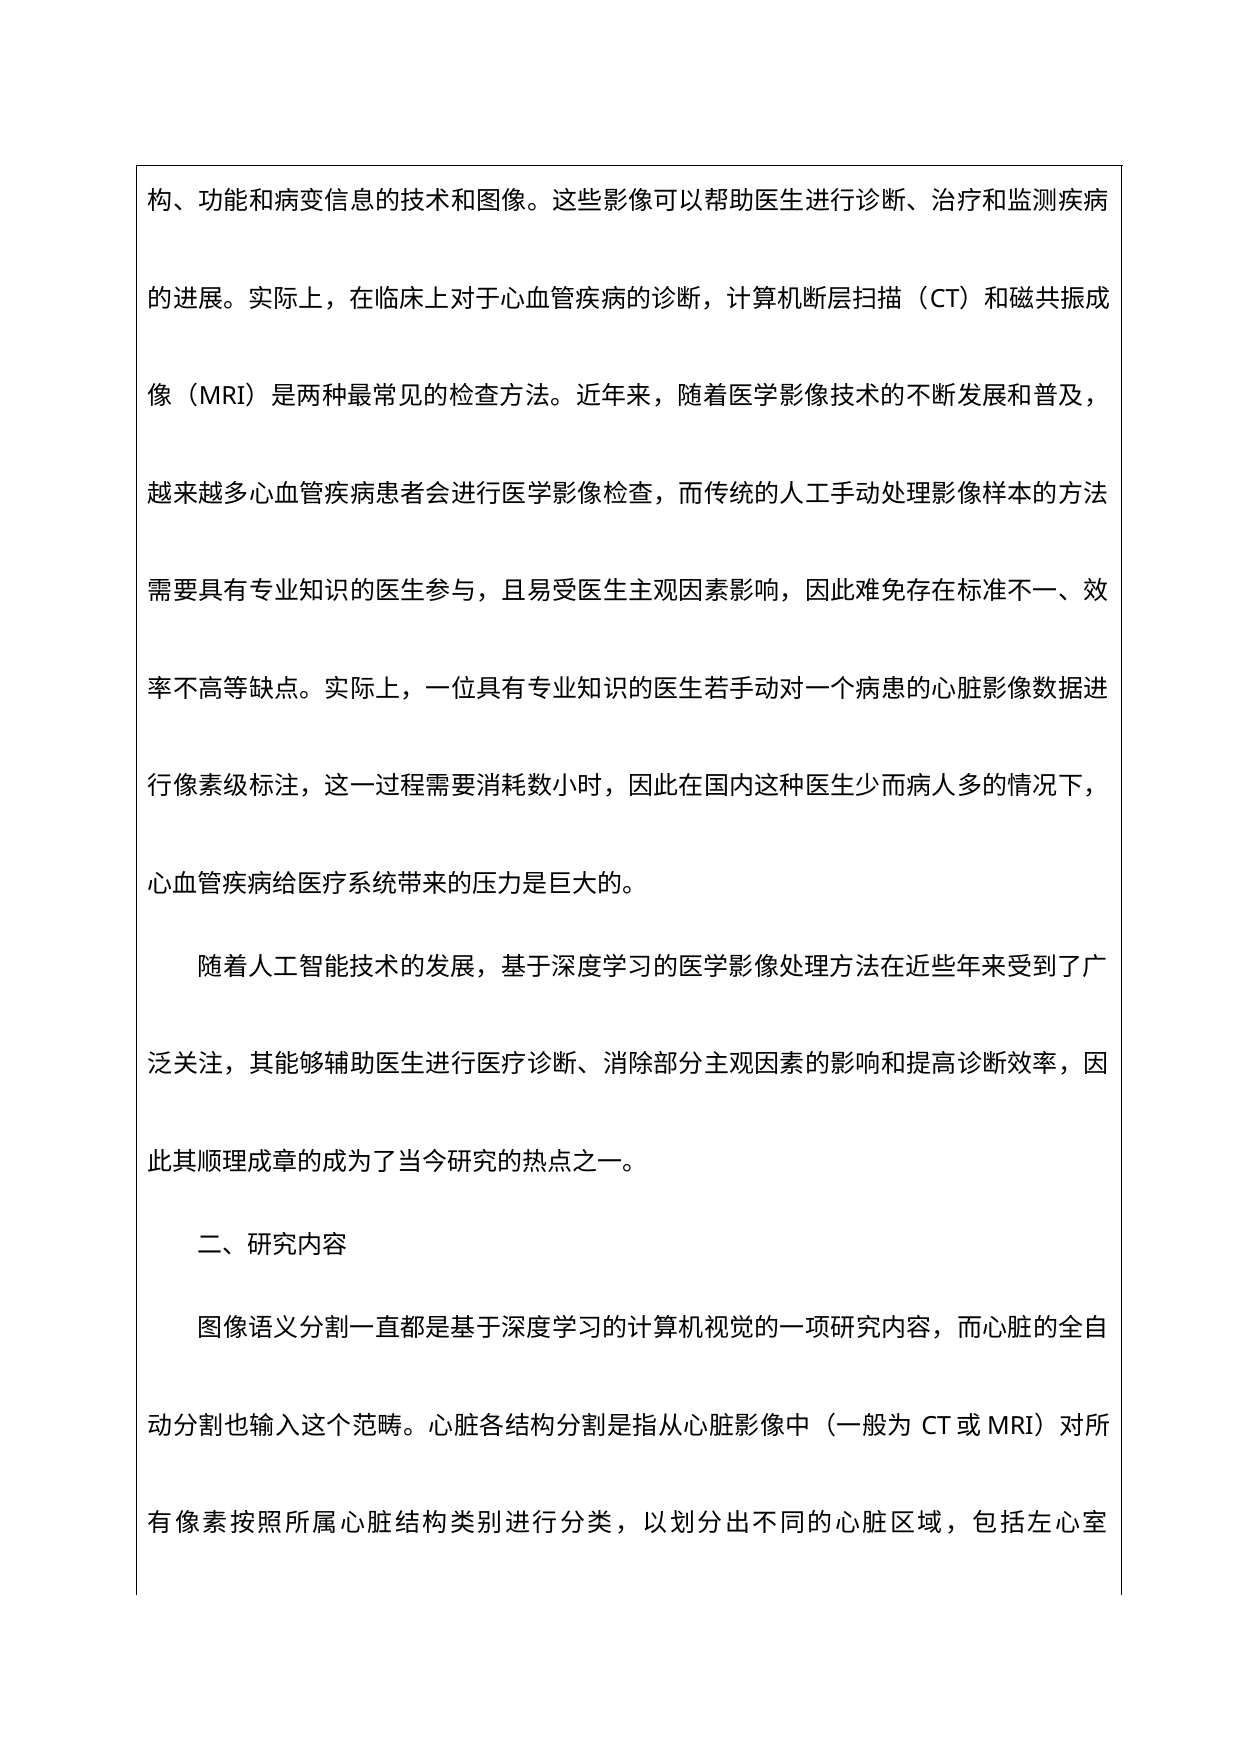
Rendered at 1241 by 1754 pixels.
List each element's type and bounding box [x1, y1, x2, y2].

table_cell [137, 166, 1121, 1595]
